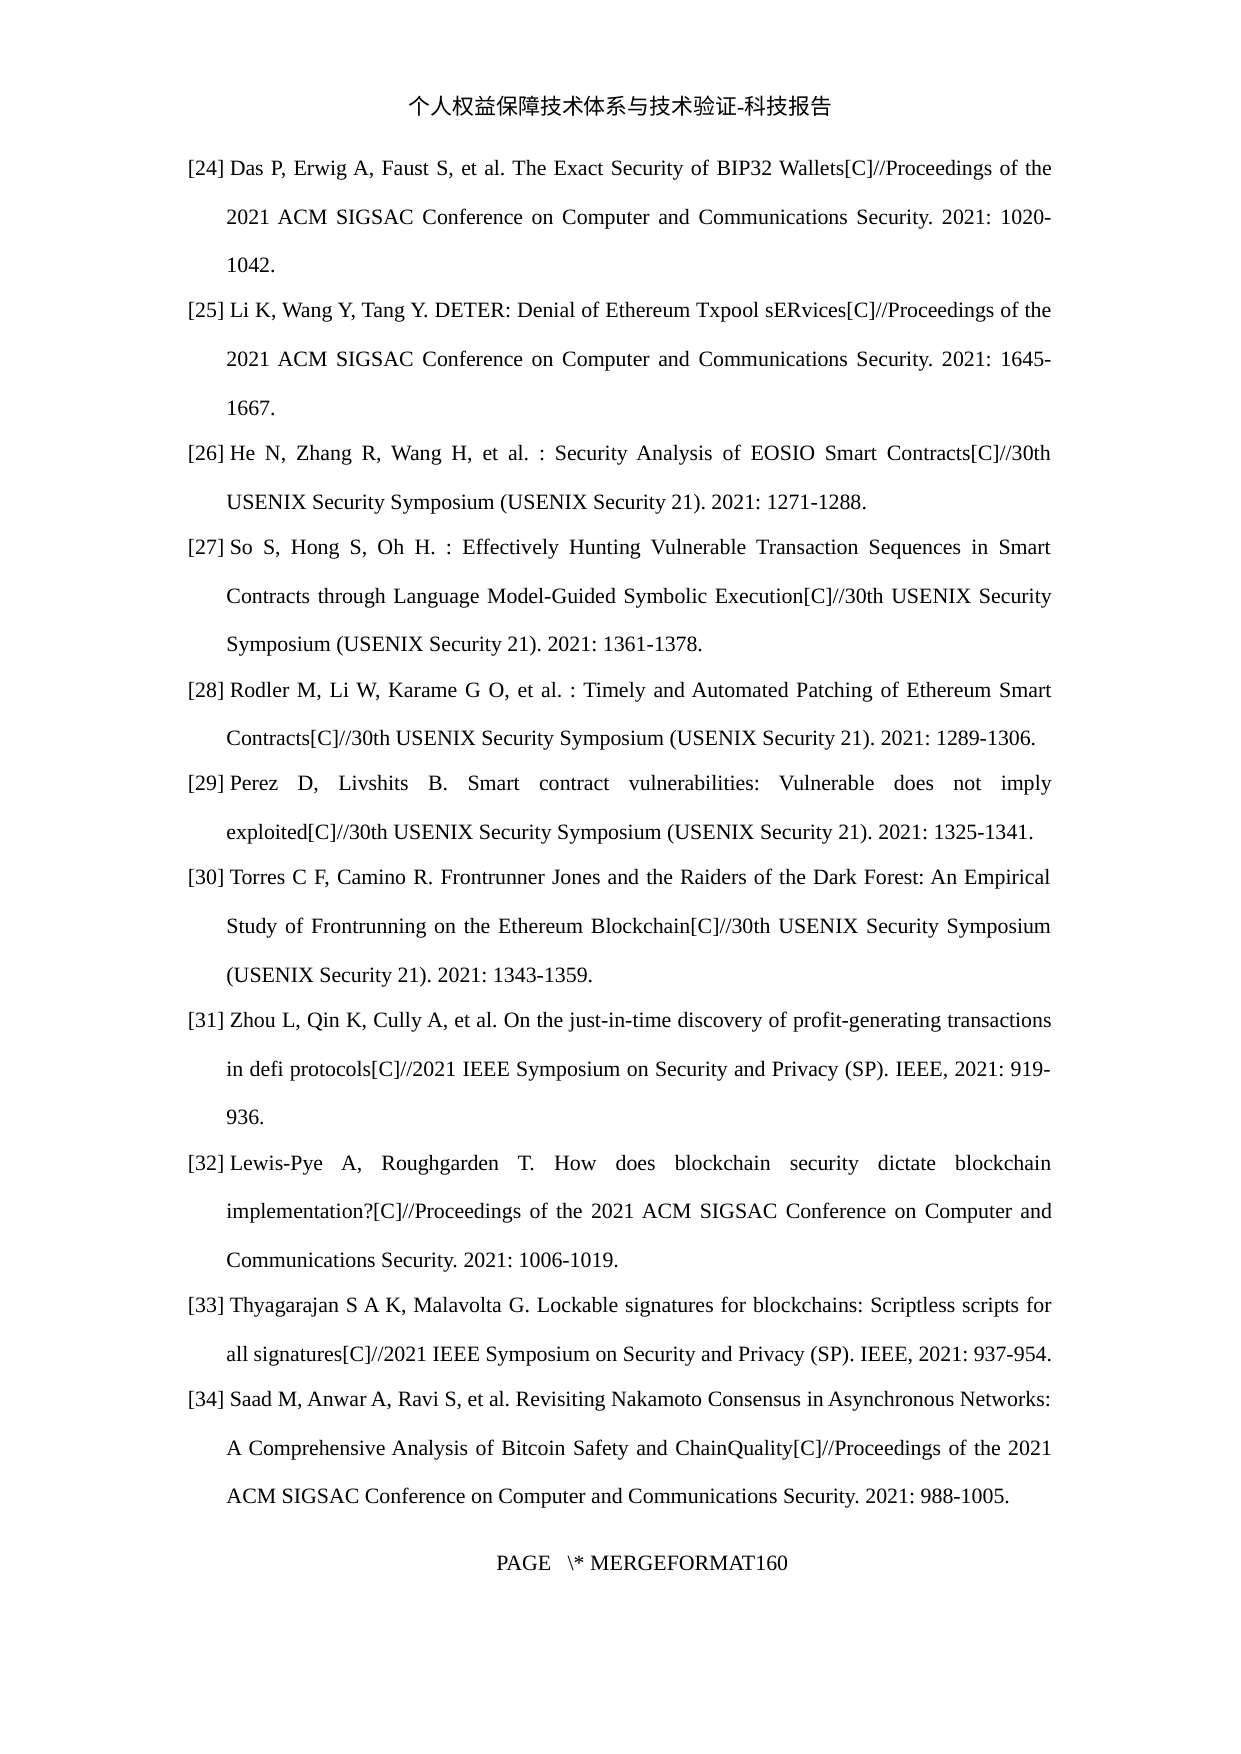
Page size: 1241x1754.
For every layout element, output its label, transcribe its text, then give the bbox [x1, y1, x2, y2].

list He N, Zhang R, Wang H, et al. : Security Analysis of EOSIO Smart Contracts[C]//30th USENIX Security Symposium (USENIX Security 21). 2021: 1271-1288. [188, 436, 1053, 518]
list Das P, Erwig A, Faust S, et al. The Exact Security of BIP32 Wallets[C]//Proceedings of the 2021 ACM SIGSAC Conference on Computer and Communications Security. 2021: 1020-1042. [188, 151, 1053, 281]
list Lewis-Pye A, Roughgarden T. How does blockchain security dictate blockchain implementation?[C]//Proceedings of the 2021 ACM SIGSAC Conference on Computer and Communications Security. 2021: 1006-1019. [188, 1146, 1053, 1276]
list So S, Hong S, Oh H. : Effectively Hunting Vulnerable Transaction Sequences in Smart Contracts through Language Model-Guided Symbolic Execution[C]//30th USENIX Security Symposium (USENIX Security 21). 2021: 1361-1378. [188, 530, 1053, 660]
list Thyagarajan S A K, Malavolta G. Lockable signatures for blockchains: Scriptless scripts for all signatures[C]//2021 IEEE Symposium on Security and Privacy (SP). IEEE, 2021: 937-954. [188, 1288, 1053, 1370]
list Torres C F, Camino R. Frontrunner Jones and the Raiders of the Dark Forest: An Empirical Study of Frontrunning on the Ethereum Blockchain[C]//30th USENIX Security Symposium (USENIX Security 21). 2021: 1343-1359. [188, 861, 1053, 991]
list Saad M, Anwar A, Ravi S, et al. Revisiting Nakamoto Consensus in Asynchronous Networks: A Comprehensive Analysis of Bitcoin Safety and ChainQuality[C]//Proceedings of the 2021 ACM SIGSAC Conference on Computer and Communications Security. 2021: 988-1005. [188, 1382, 1053, 1512]
list Rodler M, Li W, Karame G O, et al. : Timely and Automated Patching of Ethereum Smart Contracts[C]//30th USENIX Security Symposium (USENIX Security 21). 2021: 1289-1306. [188, 673, 1053, 754]
list Zhou L, Qin K, Cully A, et al. On the just-in-time discovery of profit-generating transactions in defi protocols[C]//2021 IEEE Symposium on Security and Privacy (SP). IEEE, 2021: 919-936. [188, 1003, 1053, 1133]
list Perez D, Livshits B. Smart contract vulnerabilities: Vulnerable does not imply exploited[C]//30th USENIX Security Symposium (USENIX Security 21). 2021: 1325-1341. [188, 767, 1053, 848]
list Li K, Wang Y, Tang Y. DETER: Denial of Ethereum Txpool sERvices[C]//Proceedings of the 2021 ACM SIGSAC Conference on Computer and Communications Security. 2021: 1645-1667. [188, 294, 1053, 424]
